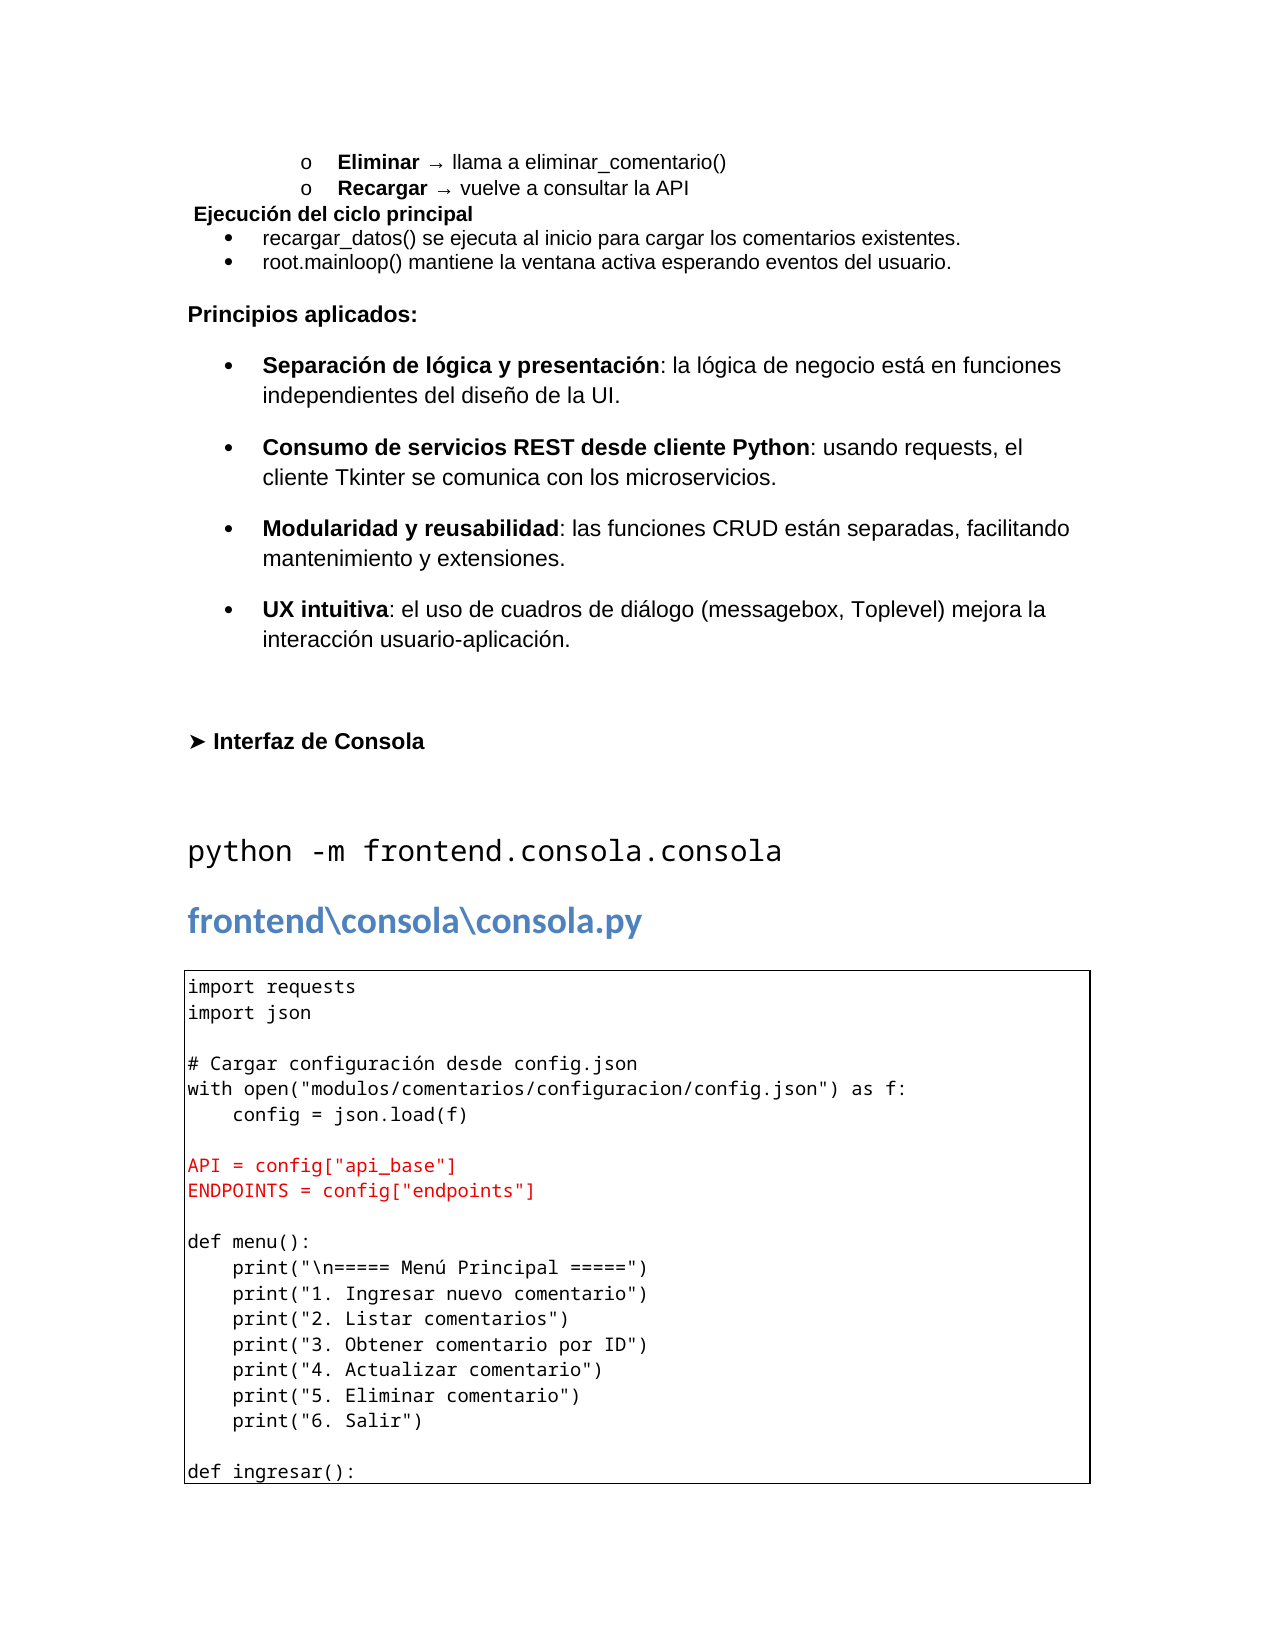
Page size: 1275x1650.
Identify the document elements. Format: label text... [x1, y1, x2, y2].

text def ingresar(): [187, 1458, 1087, 1483]
list Recargar → vuelve a consultar la API [300, 176, 1087, 202]
text print("\n===== Menú Principal =====") [187, 1254, 1087, 1280]
text import requests [185, 971, 1089, 999]
text print("1. Ingresar nuevo comentario") [187, 1280, 1087, 1305]
text Principios aplicados: [187, 274, 1087, 328]
text ENDPOINTS = config["endpoints"] [187, 1178, 1087, 1203]
list Eliminar → llama a eliminar_comentario() [300, 150, 1087, 176]
text API = config["api_base"] [187, 1152, 1087, 1178]
list Consumo de servicios REST desde cliente Python: usando requests, el cliente Tkinter se comunica con los microservicios. [225, 433, 1087, 490]
list Modularidad y reusabilidad: las funciones CRUD están separadas, facilitando mantenimiento y extensiones. [225, 515, 1087, 571]
list recargar_datos() se ejecuta al inicio para cargar los comentarios existentes. [225, 226, 1087, 250]
text ➤ Interfaz de Consola [187, 728, 1087, 755]
text Ejecución del ciclo principal [187, 202, 1087, 226]
text python -m frontend.consola.consola [187, 830, 1087, 870]
text print("4. Actualizar comentario") [187, 1356, 1087, 1382]
text print("5. Eliminar comentario") [187, 1382, 1087, 1407]
list UX intuitiva: el uso de cuadros de diálogo (messagebox, Toplevel) mejora la interacción usuario-aplicación. [225, 596, 1087, 653]
list root.mainloop() mantiene la ventana activa esperando eventos del usuario. [225, 250, 1087, 274]
list Separación de lógica y presentación: la lógica de negocio está en funciones independientes del diseño de la UI. [225, 352, 1087, 409]
text with open("modulos/comentarios/configuracion/config.json") as f: [187, 1076, 1087, 1101]
text print("6. Salir") [187, 1407, 1087, 1433]
text print("2. Listar comentarios") [187, 1305, 1087, 1331]
text config = json.load(f) [187, 1101, 1087, 1127]
text print("3. Obtener comentario por ID") [187, 1331, 1087, 1356]
text def menu(): [187, 1229, 1087, 1254]
text # Cargar configuración desde config.json [187, 1050, 1087, 1076]
text import json [187, 999, 1087, 1024]
text frontend\consola\consola.py [187, 897, 1087, 943]
